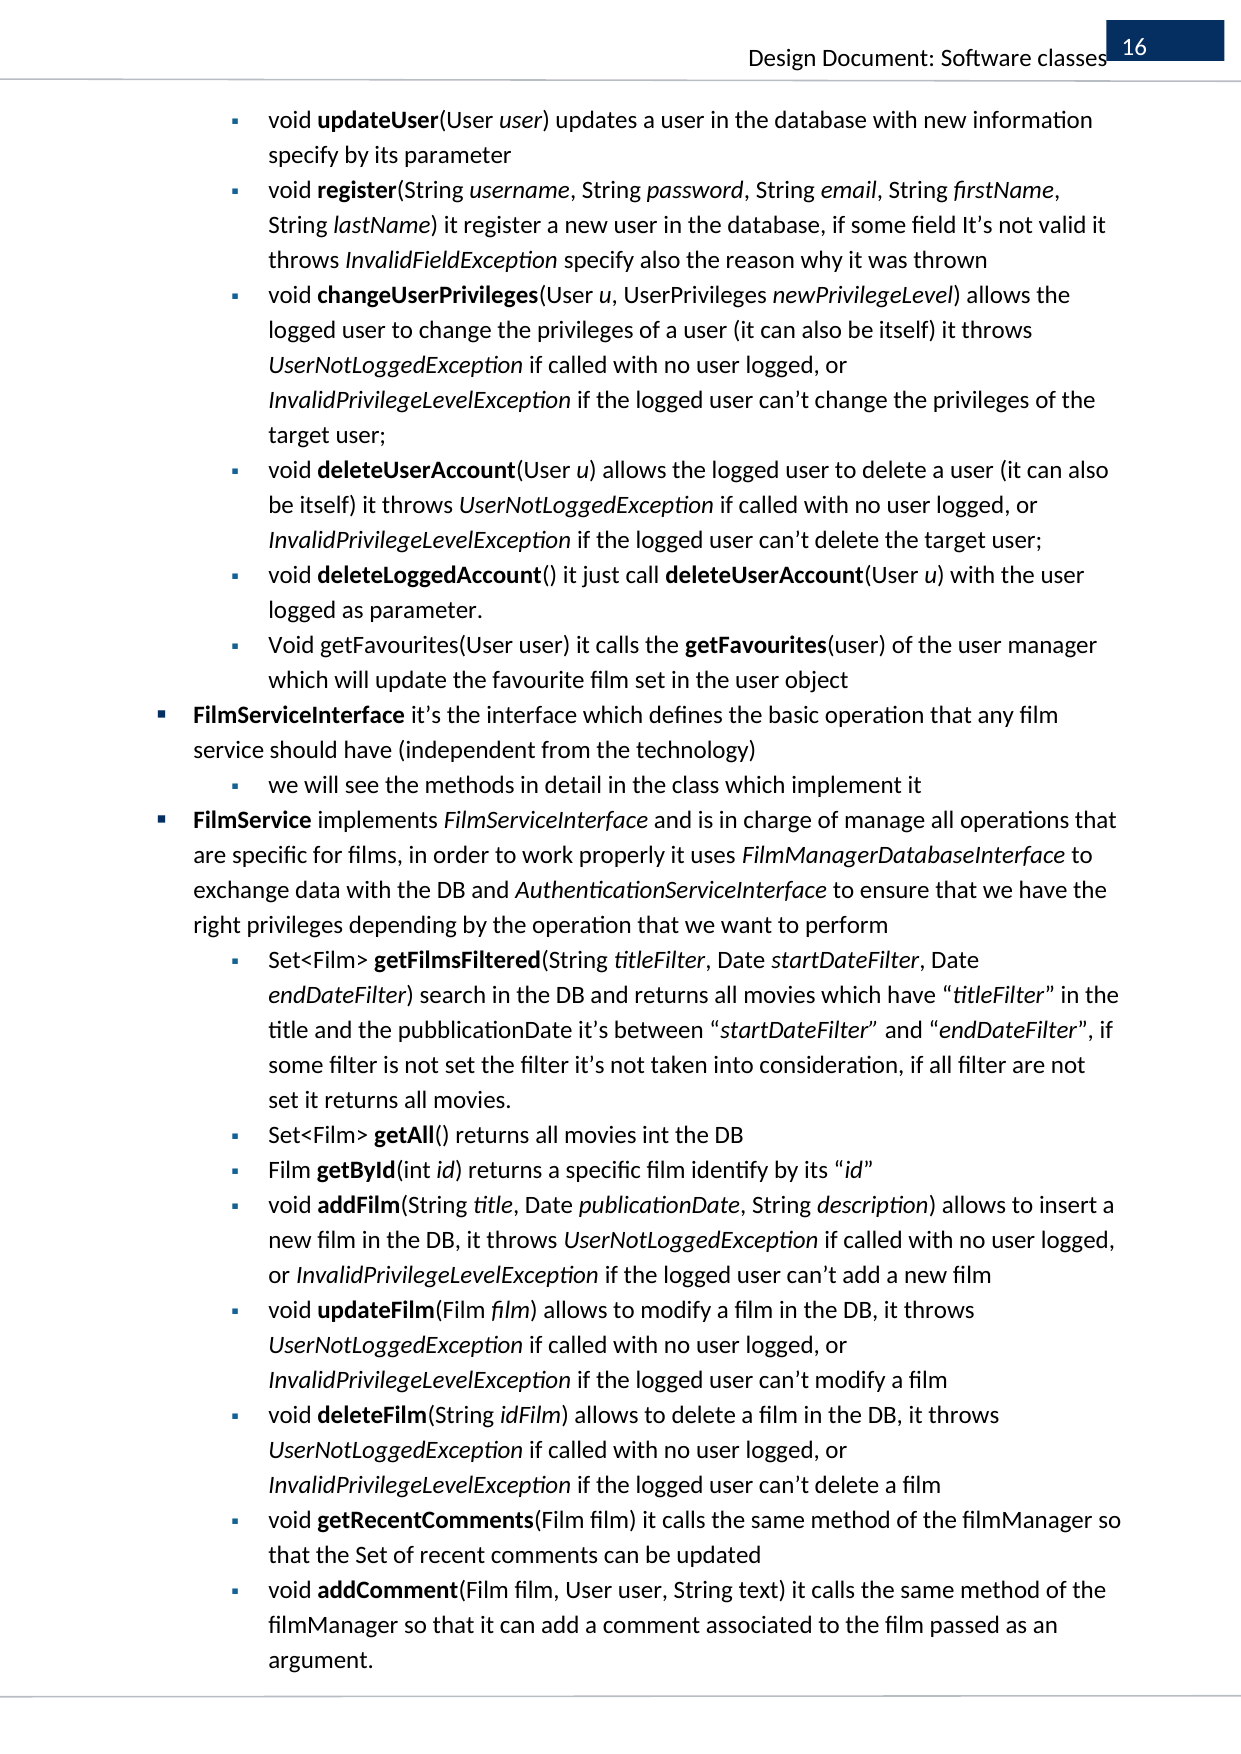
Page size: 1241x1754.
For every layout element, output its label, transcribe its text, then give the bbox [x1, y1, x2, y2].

list void getRecentComments(Film film) it calls the same method of the filmManager so that the Set of recent comments can be updated [231, 1504, 1122, 1570]
list we will see the methods in detail in the class which implement it [231, 769, 1122, 800]
list void addFilm(String title, Date publicationDate, String description) allows to insert a new film in the DB, it throws UserNotLoggedException if called with no user logged, or InvalidPrivilegeLevelException if the logged user can’t add a new film [231, 1189, 1122, 1290]
list Set<Film> getFilmsFiltered(String titleFilter, Date startDateFilter, Date endDateFilter) search in the DB and returns all movies which have “titleFilter” in the title and the pubblicationDate it’s between “startDateFilter” and “endDateFilter”, if some filter is not set the filter it’s not taken into consideration, if all filter are not set it returns all movies. [231, 944, 1122, 1115]
list void deleteLoggedAccount() it just call deleteUserAccount(User u) with the user logged as parameter. [231, 559, 1122, 625]
list void addComment(Film film, User user, String text) it calls the same method of the filmManager so that it can add a comment associated to the film passed as an argument. [231, 1574, 1122, 1675]
list void updateFilm(Film film) allows to modify a film in the DB, it throws UserNotLoggedException if called with no user logged, or InvalidPrivilegeLevelException if the logged user can’t modify a film [231, 1294, 1122, 1395]
list void deleteUserAccount(User u) allows the logged user to delete a user (it can also be itself) it throws UserNotLoggedException if called with no user logged, or InvalidPrivilegeLevelException if the logged user can’t delete the target user; [231, 454, 1122, 555]
list FilmServiceInterface it’s the interface which defines the basic operation that any film service should have (independent from the technology) [156, 699, 1122, 765]
list FilmService implements FilmServiceInterface and is in charge of manage all operations that are specific for films, in order to work properly it uses FilmManagerDatabaseInterface to exchange data with the DB and AuthenticationServiceInterface to ensure that we have the right privileges depending by the operation that we want to perform [156, 804, 1122, 940]
list Set<Film> getAll() returns all movies int the DB [231, 1119, 1122, 1150]
list void register(String username, String password, String email, String firstName, String lastName) it register a new user in the database, if some field It’s not valid it throws InvalidFieldException specify also the reason why it was thrown [231, 174, 1122, 275]
list void updateUser(User user) updates a user in the database with new information specify by its parameter [231, 104, 1122, 170]
list void deleteFilm(String idFilm) allows to delete a film in the DB, it throws UserNotLoggedException if called with no user logged, or InvalidPrivilegeLevelException if the logged user can’t delete a film [231, 1399, 1122, 1500]
list Void getFavourites(User user) it calls the getFavourites(user) of the user manager which will update the favourite film set in the user object [231, 629, 1122, 695]
list Film getById(int id) returns a specific film identify by its “id” [231, 1154, 1122, 1185]
list void changeUserPrivileges(User u, UserPrivileges newPrivilegeLevel) allows the logged user to change the privileges of a user (it can also be itself) it throws UserNotLoggedException if called with no user logged, or InvalidPrivilegeLevelException if the logged user can’t change the privileges of the target user; [231, 279, 1122, 450]
